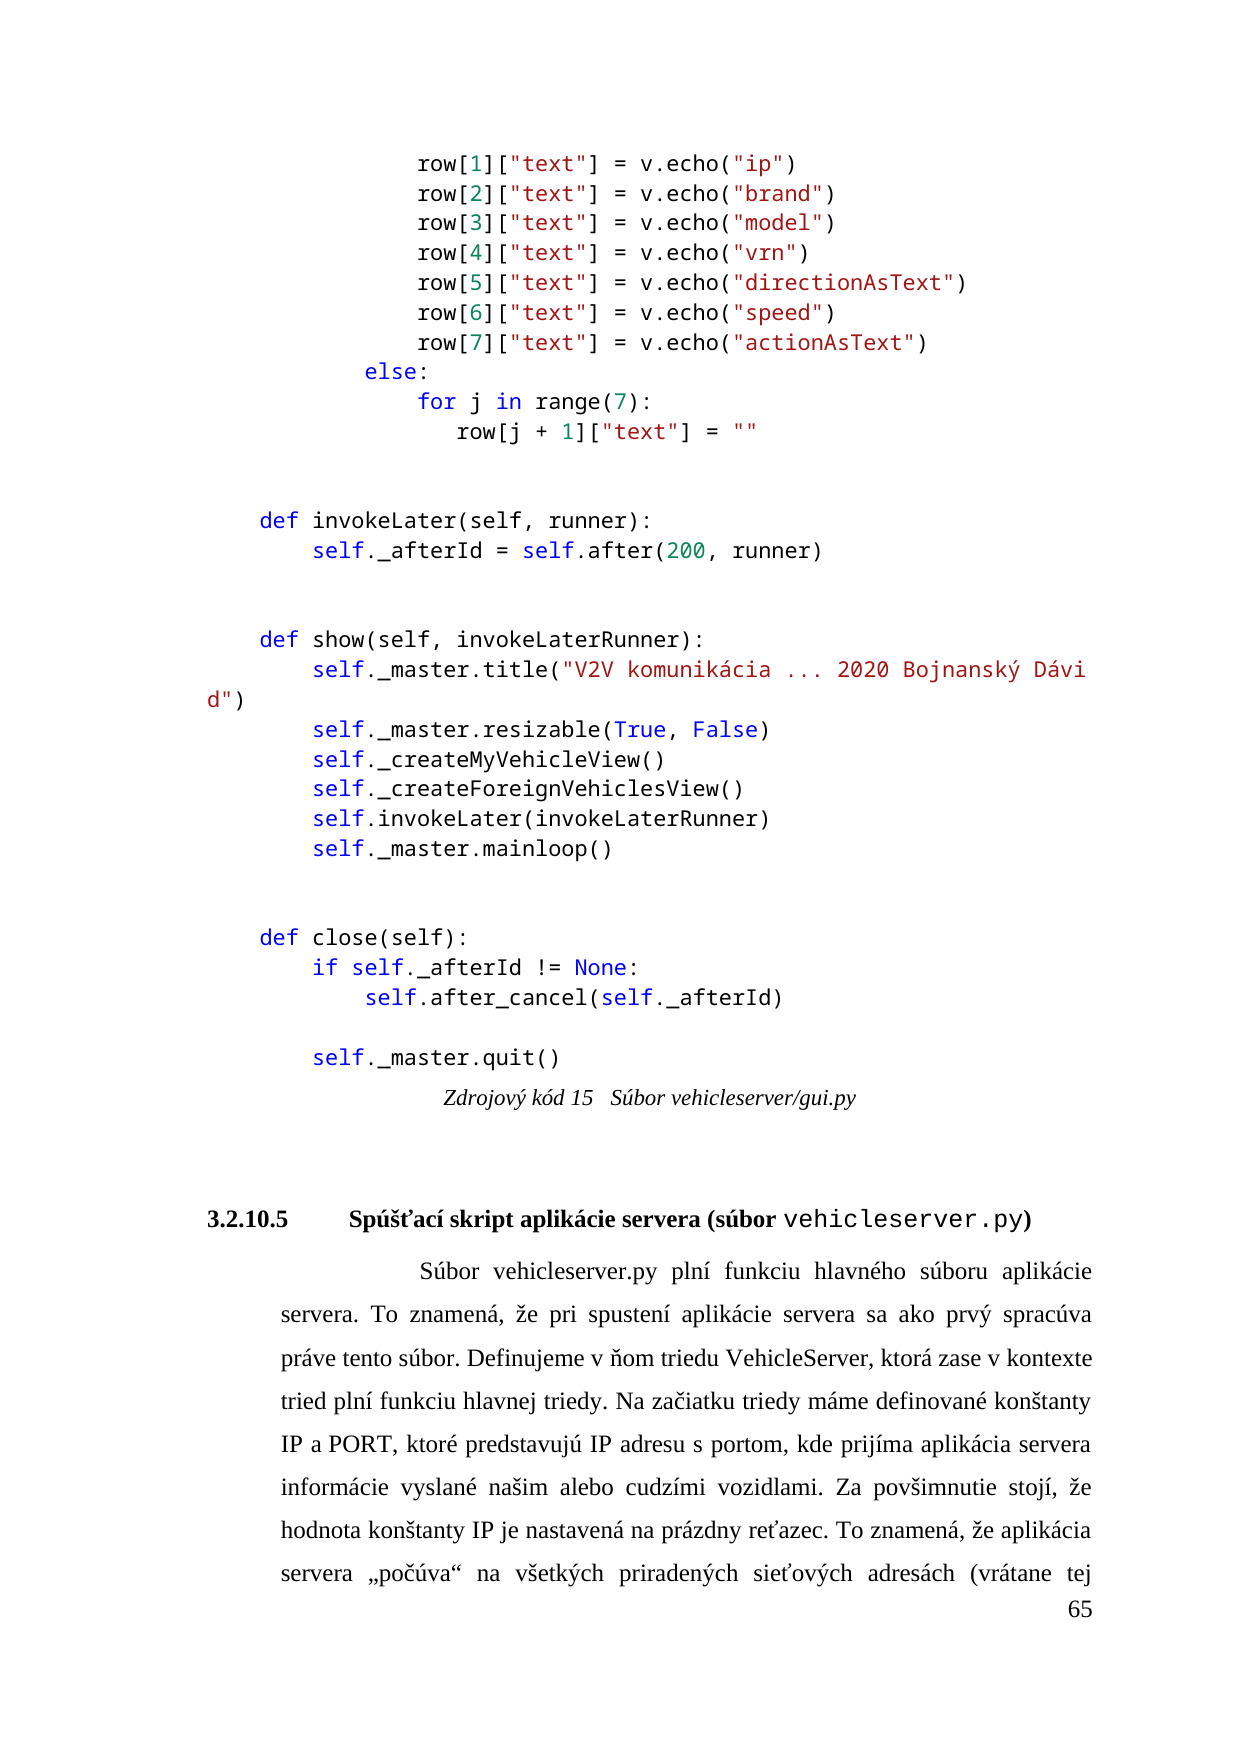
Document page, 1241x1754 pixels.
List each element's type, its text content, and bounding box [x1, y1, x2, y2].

text row[5]["text"] = v.echo("directionAsText") [207, 267, 1092, 297]
text row[1]["text"] = v.echo("ip") [207, 148, 1092, 177]
text row[j + 1]["text"] = "" [207, 416, 1092, 446]
text for j in range(7): [207, 386, 1092, 416]
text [281, 1256, 1092, 1587]
text Zdrojový kód 15 Súbor vehicleserver/gui.py [207, 1084, 1092, 1110]
text else: [207, 356, 1092, 386]
text self.invokeLater(invokeLaterRunner) [207, 803, 1092, 833]
text row[7]["text"] = v.echo("actionAsText") [207, 326, 1092, 356]
text def close(self): [207, 922, 1092, 952]
text self._afterId = self.after(200, runner) [207, 535, 1092, 565]
text self.after_cancel(self._afterId) [207, 982, 1092, 1012]
text row[6]["text"] = v.echo("speed") [207, 297, 1092, 326]
text self._createMyVehicleView() [207, 743, 1092, 773]
text row[4]["text"] = v.echo("vrn") [207, 237, 1092, 267]
text def invokeLater(self, runner): [207, 505, 1092, 535]
text self._master.resizable(True, False) [207, 714, 1092, 743]
text row[2]["text"] = v.echo("brand") [207, 177, 1092, 207]
text if self._afterId != None: [207, 952, 1092, 982]
text self._master.mainloop() [207, 833, 1092, 863]
text self._master.quit() [207, 1041, 1092, 1071]
text self._createForeignVehiclesView() [207, 773, 1092, 803]
text def show(self, invokeLaterRunner): [207, 624, 1092, 654]
subtitle 3.2.10.5 Spúšťací skript aplikácie servera (súbor vehicleserver.py) [207, 1204, 1092, 1235]
text self._master.title("V2V komunikácia ... 2020 Bojnanský Dávid") [207, 654, 1092, 714]
text row[3]["text"] = v.echo("model") [207, 207, 1092, 237]
